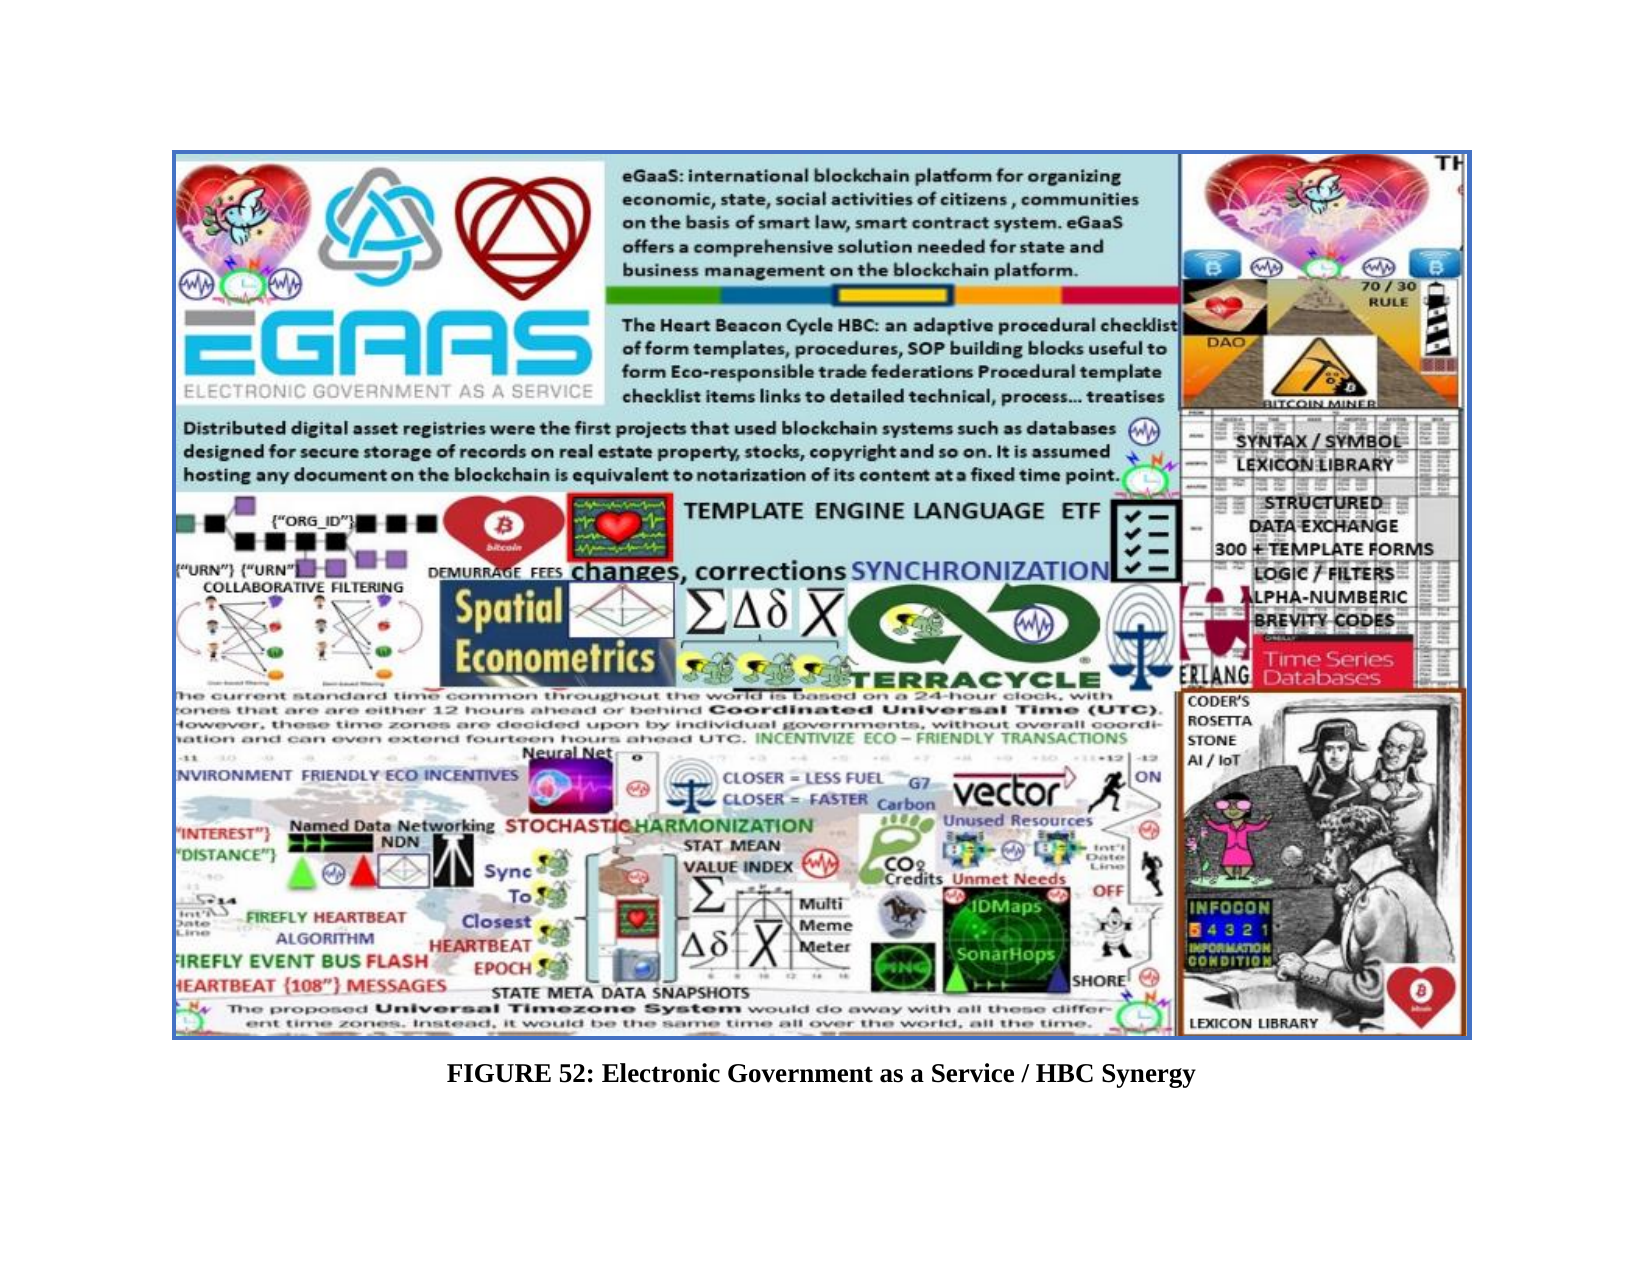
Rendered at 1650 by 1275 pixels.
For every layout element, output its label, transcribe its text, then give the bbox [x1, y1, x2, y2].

picture [176, 154, 1467, 1036]
text FIGURE 52: Electronic Government as a Service / HBC Synergy [112, 1057, 1531, 1088]
